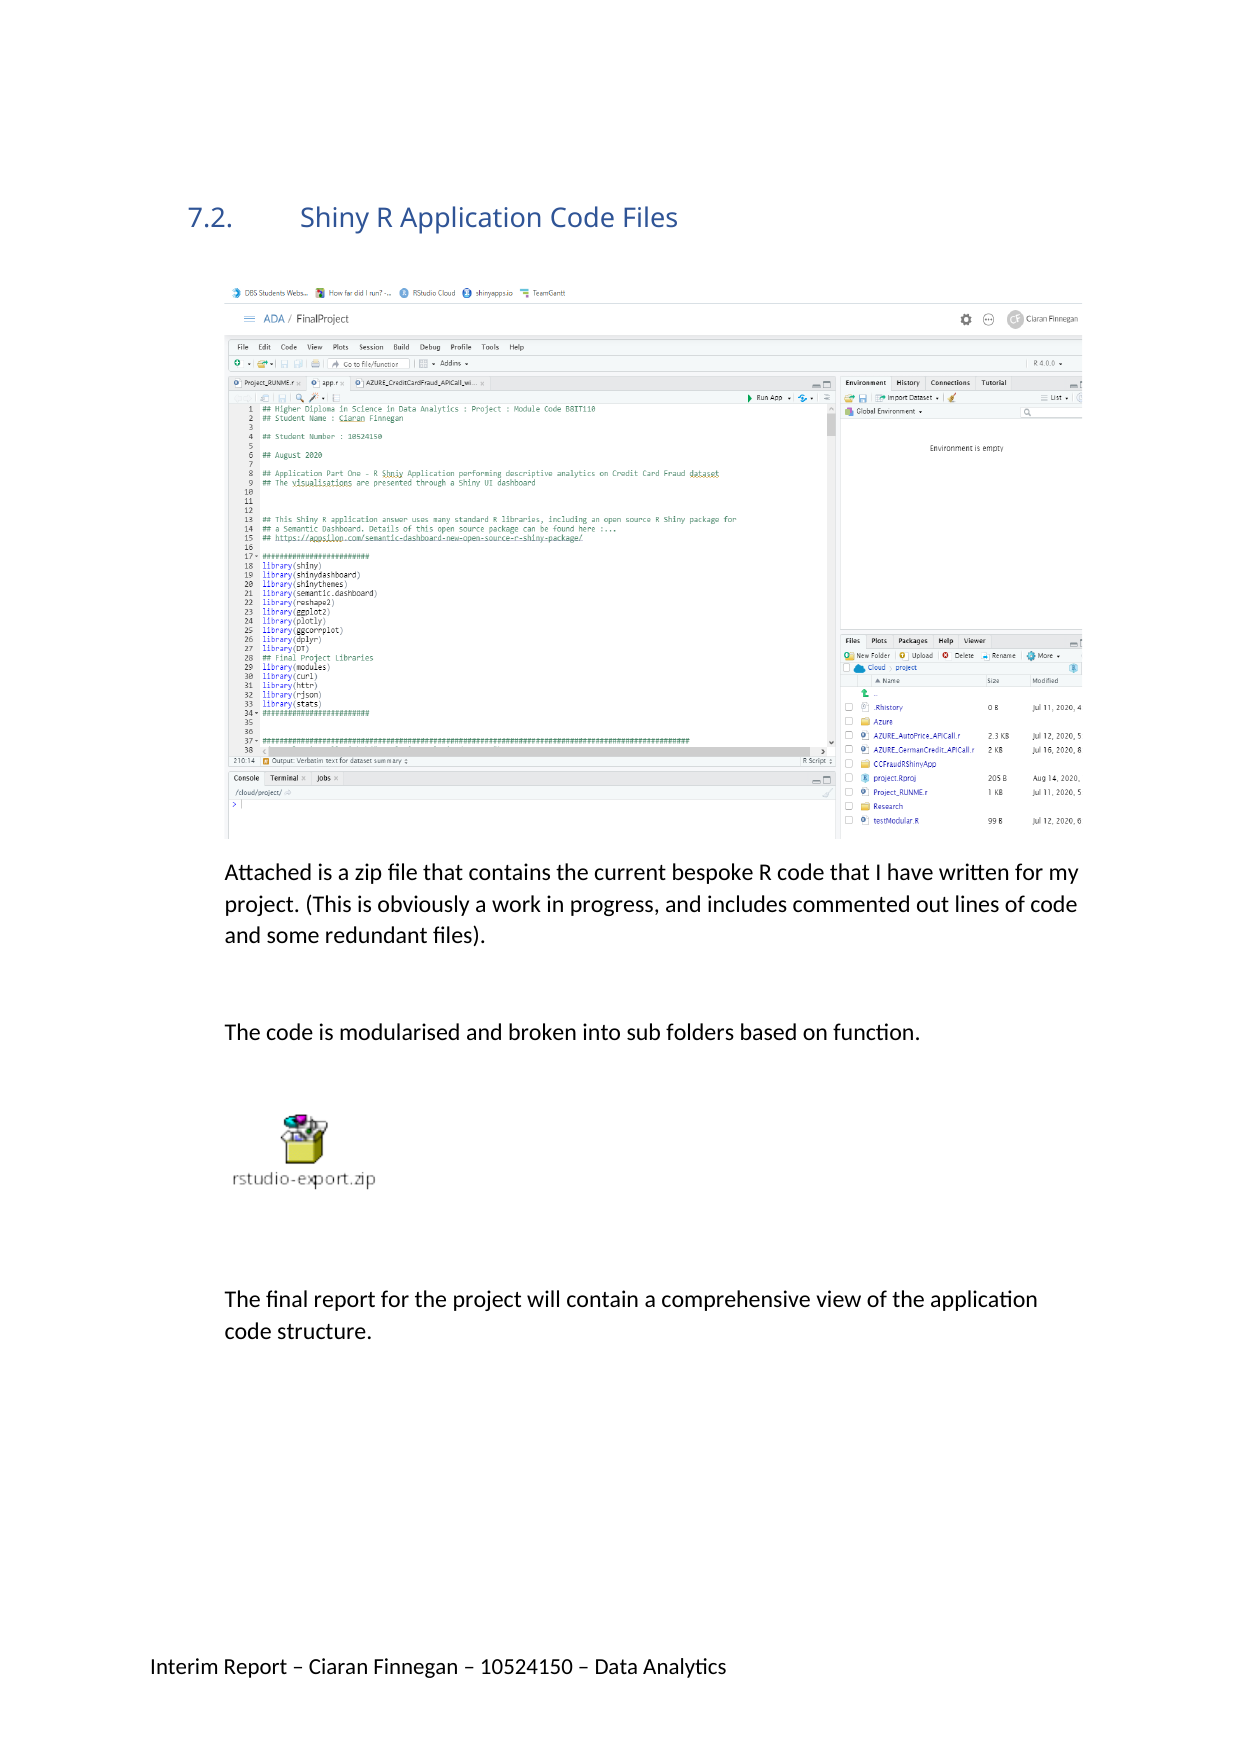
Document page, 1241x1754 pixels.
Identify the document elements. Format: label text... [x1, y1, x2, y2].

text The code is modularised and broken into sub folders based on function. [224, 1017, 1090, 1046]
text Attached is a zip file that contains the current bespoke R code that I have written for my project. (This is obviously a work in progress, and includes commented out lines of code and some redundant files). [224, 857, 1090, 949]
subtitle Shiny R Application Code Files [187, 198, 1090, 235]
text The final report for the project will contain a comprehensive view of the application code structure. [224, 1284, 1090, 1345]
picture [224, 286, 1083, 839]
